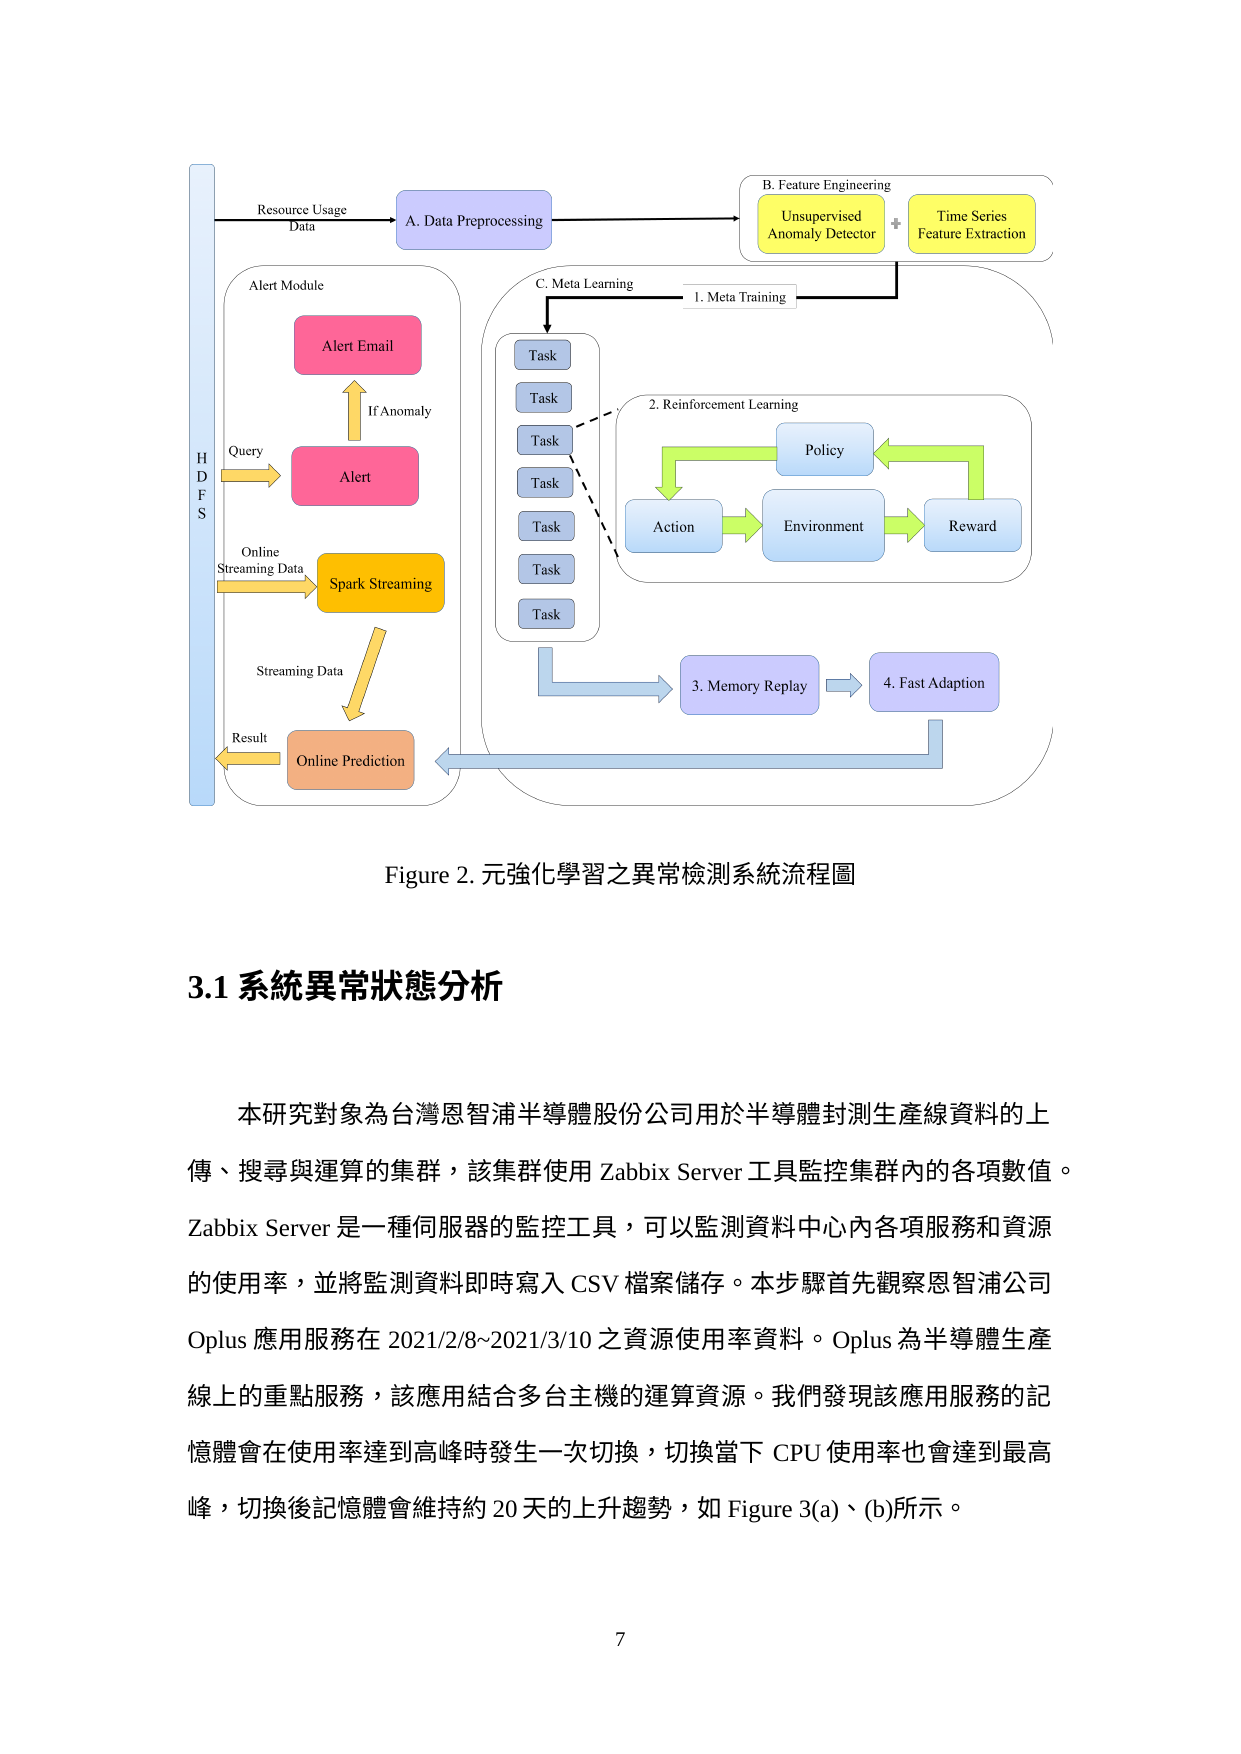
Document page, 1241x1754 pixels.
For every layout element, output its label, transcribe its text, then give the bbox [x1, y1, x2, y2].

picture [187, 164, 1053, 806]
subtitle 3.1 系統異常狀態分析 [187, 947, 1053, 1022]
